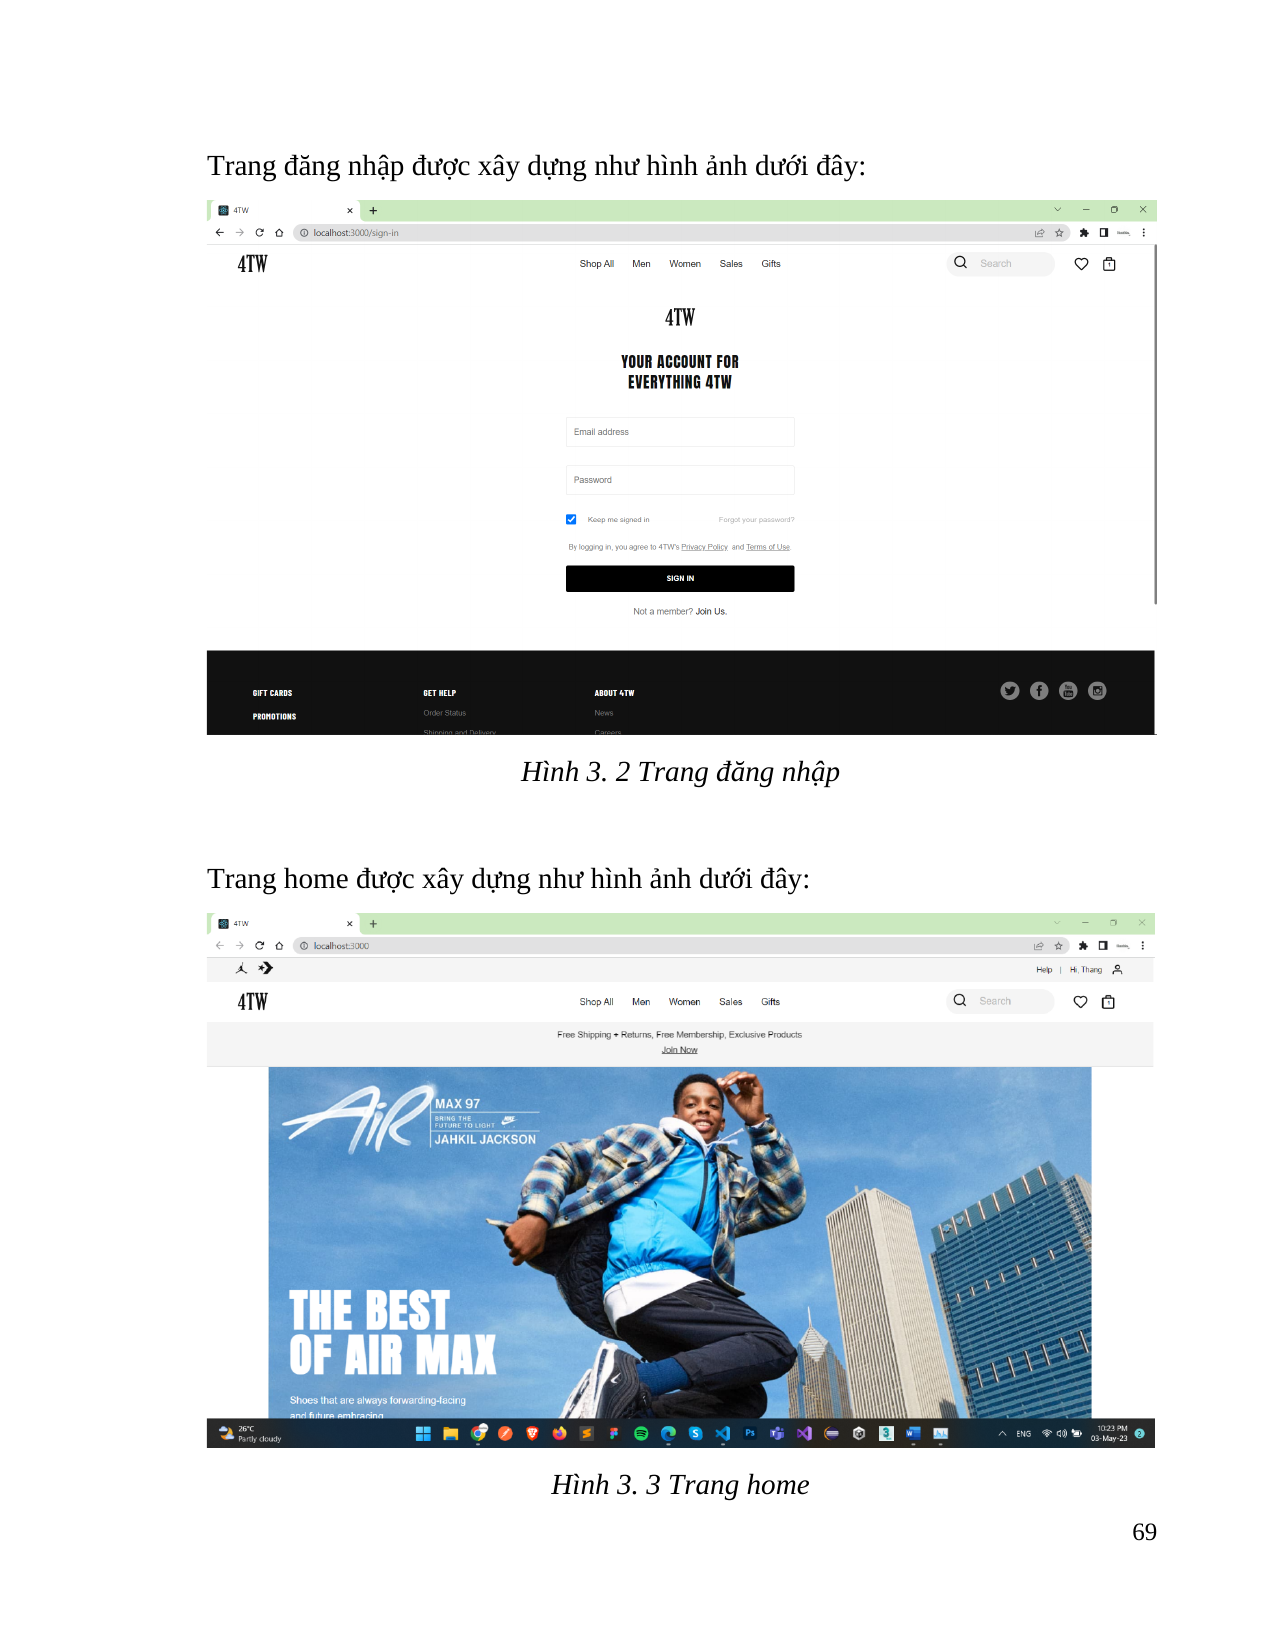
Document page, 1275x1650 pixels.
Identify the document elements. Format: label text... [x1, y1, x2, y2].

text Trang đăng nhập được xây dựng như hình ảnh dưới đây: [207, 148, 1157, 181]
text Trang home được xây dựng như hình ảnh dưới đây: [207, 861, 1157, 895]
picture [206, 913, 1155, 1448]
picture [206, 200, 1157, 735]
